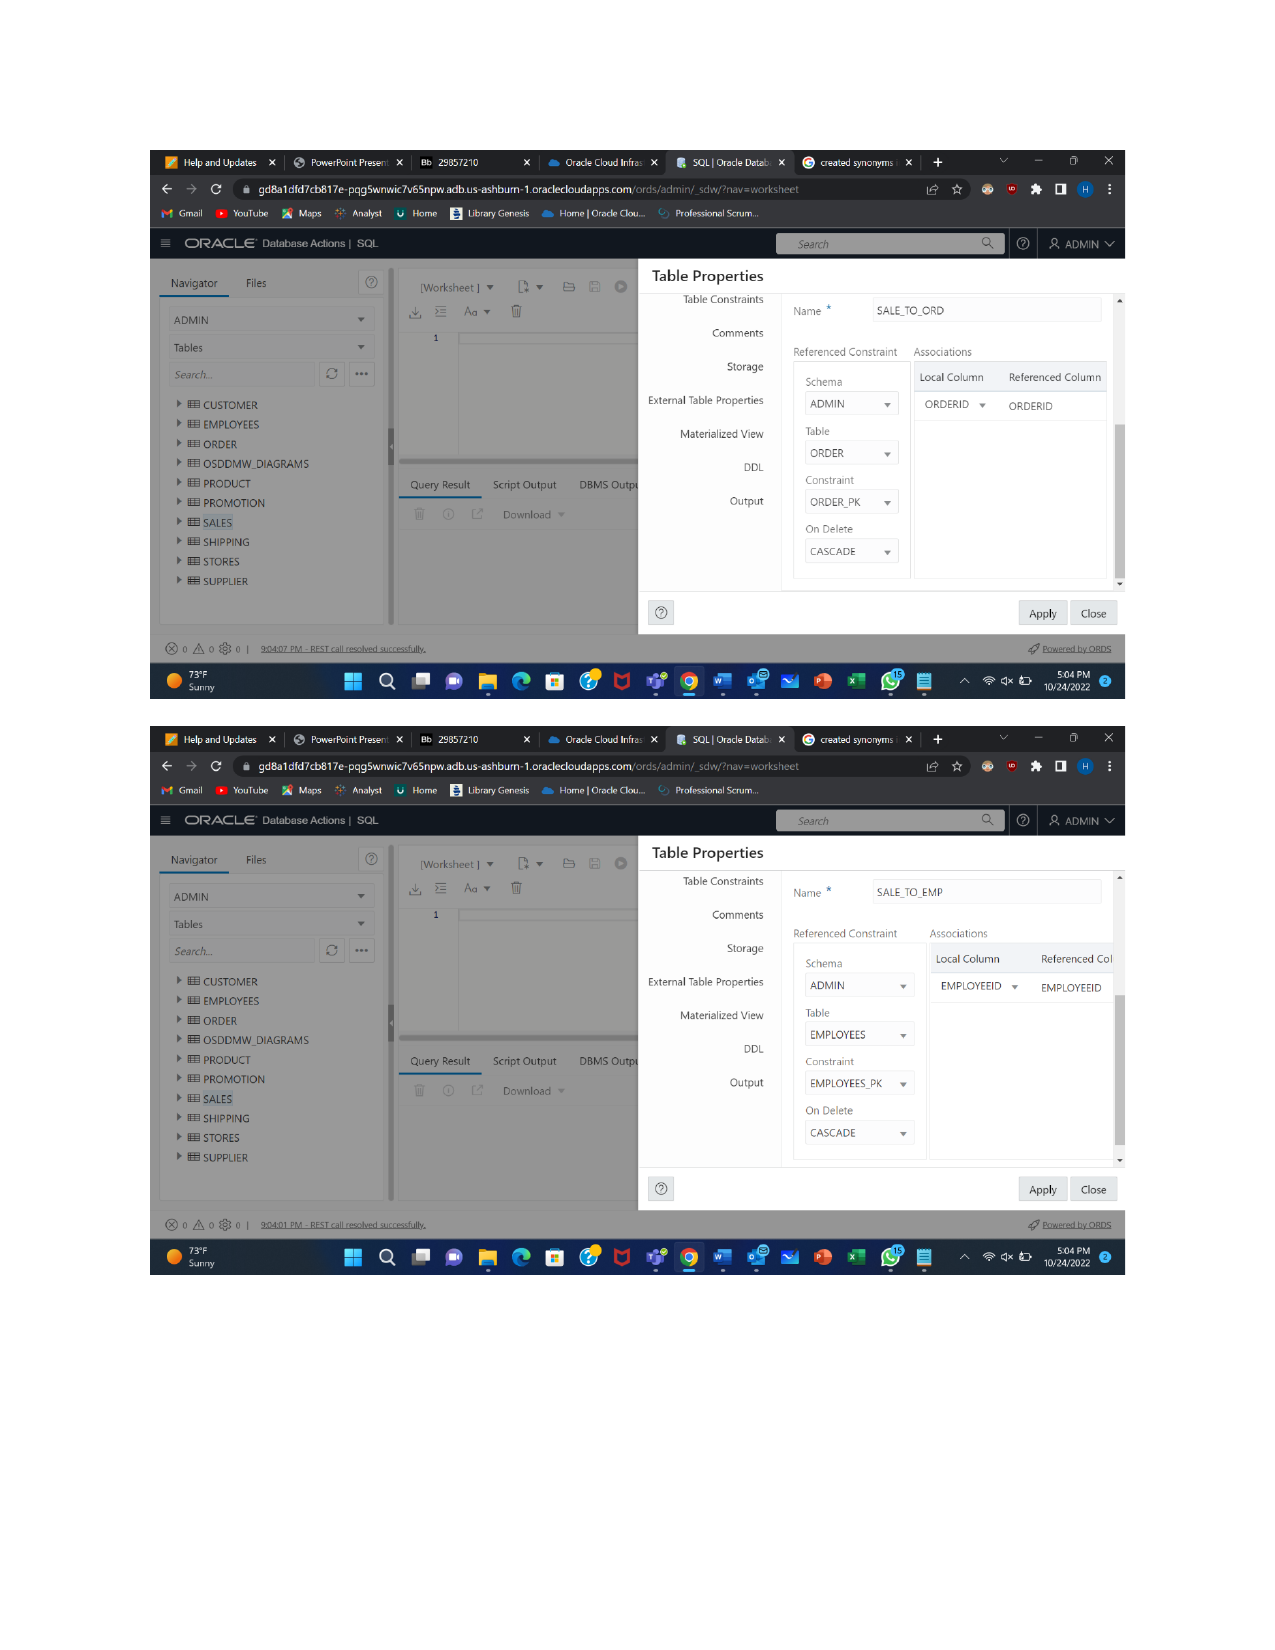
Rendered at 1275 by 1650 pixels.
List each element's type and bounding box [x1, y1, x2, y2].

picture [150, 726, 1125, 1275]
picture [150, 150, 1125, 699]
